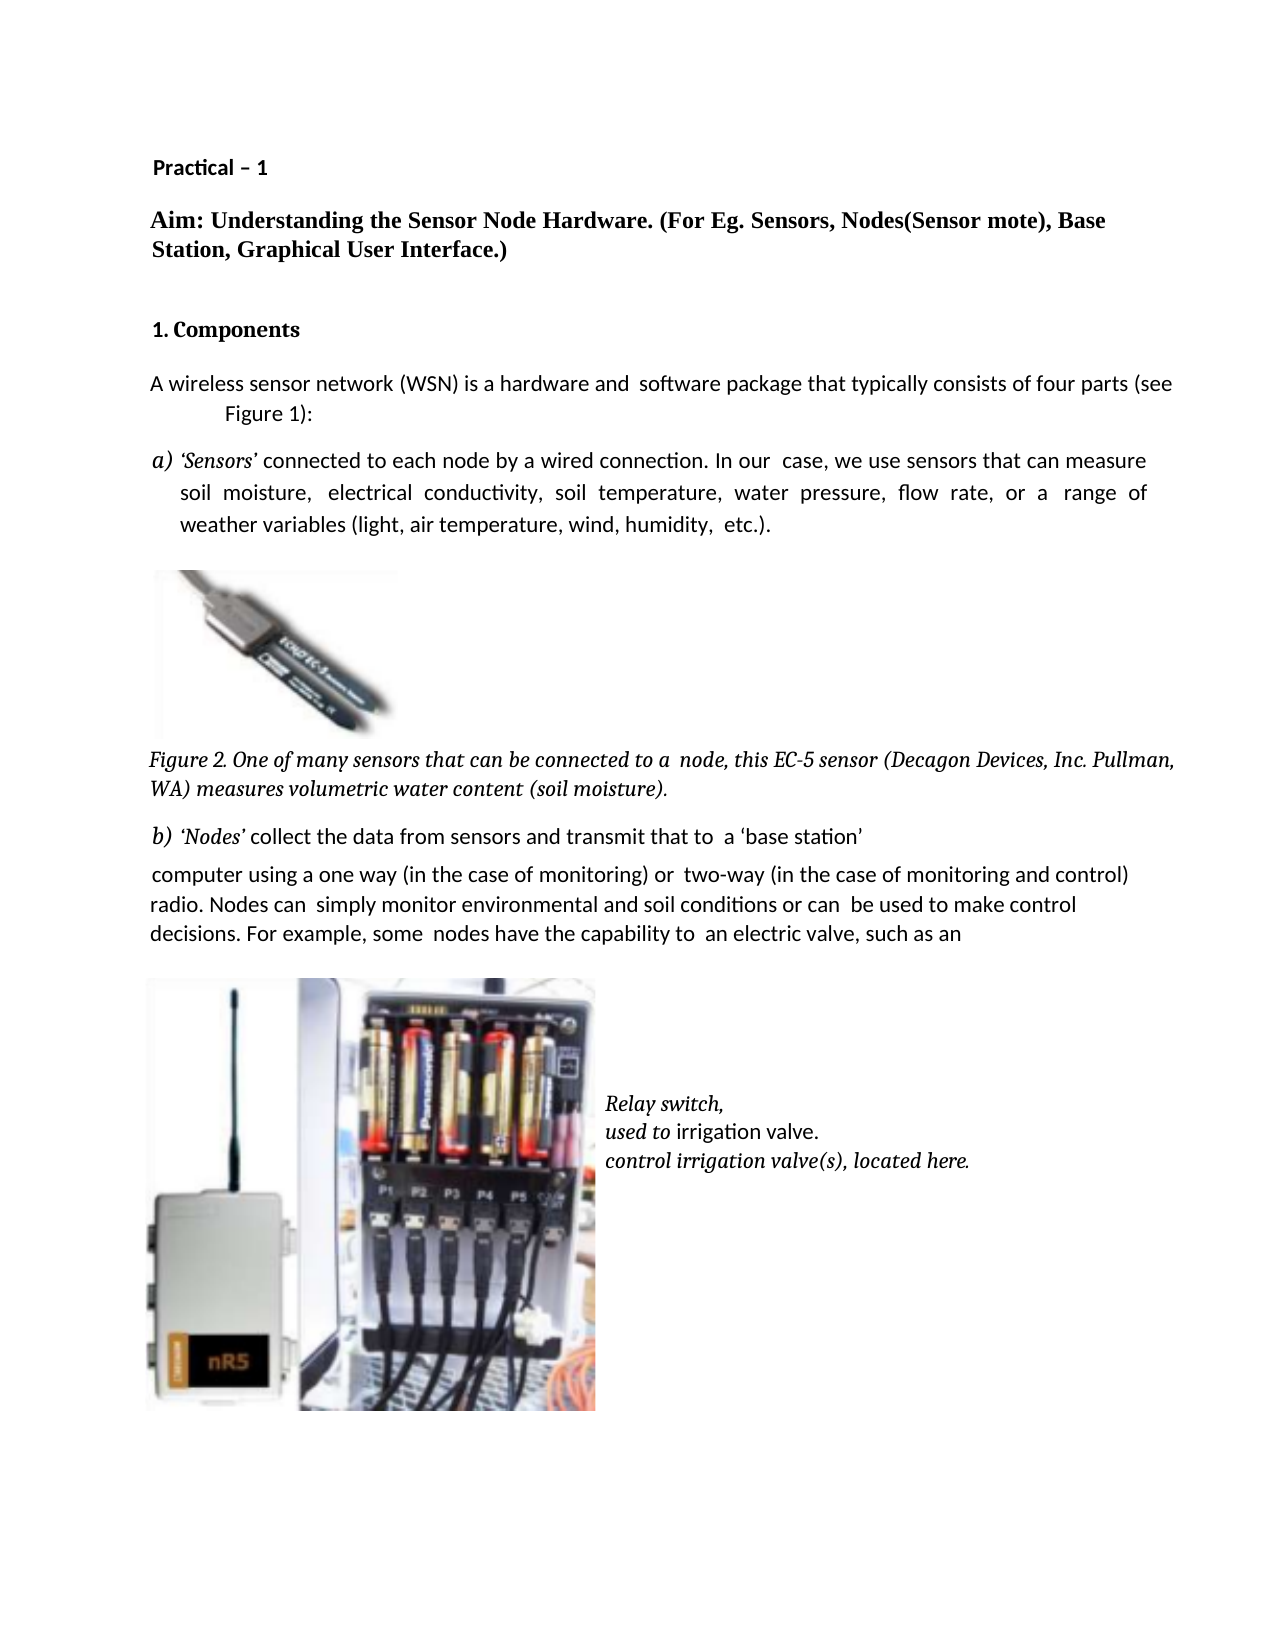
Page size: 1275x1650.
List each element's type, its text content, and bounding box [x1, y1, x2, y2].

text Relay switch, [605, 1090, 1192, 1117]
picture [145, 978, 596, 1411]
text A wireless sensor network (WSN) is a hardware and software package that typically consists of four parts (see Figure 1): [150, 369, 1192, 427]
subtitle Practical – 1 [153, 153, 1192, 181]
text used to irrigation valve. [605, 1117, 1192, 1145]
text computer using a one way (in the case of monitoring) or two-way (in the case of monitoring and control) radio. Nodes can simply monitor environmental and soil conditions or can be used to make control decisions. For example, some nodes have the capability to an electric valve, such as an [150, 860, 1166, 947]
list ‘Sensors’ connected to each node by a wired connection. In our case, we use sensors that can measure soil moisture, electrical conductivity, soil temperature, water pressure, flow rate, or a range of weather variables (light, air temperature, wind, humidity, etc.). [152, 446, 1147, 538]
picture [153, 570, 398, 739]
text Figure 2. One of many sensors that can be connected to a node, this EC-5 sensor (Decagon Devices, Inc. Pullman, WA) measures volumetric water content (soil moisture). [148, 574, 1192, 802]
text Aim: Understanding the Sensor Node Hardware. (For Eg. Sensors, Nodes(Sensor mote), Base Station, Graphical User Interface.) [150, 205, 1166, 262]
subtitle 1. Components [152, 315, 1192, 343]
text control irrigation valve(s), located here. [605, 1148, 1192, 1174]
list ‘Nodes’ collect the data from sensors and transmit that to a ‘base station’ [152, 822, 1192, 851]
